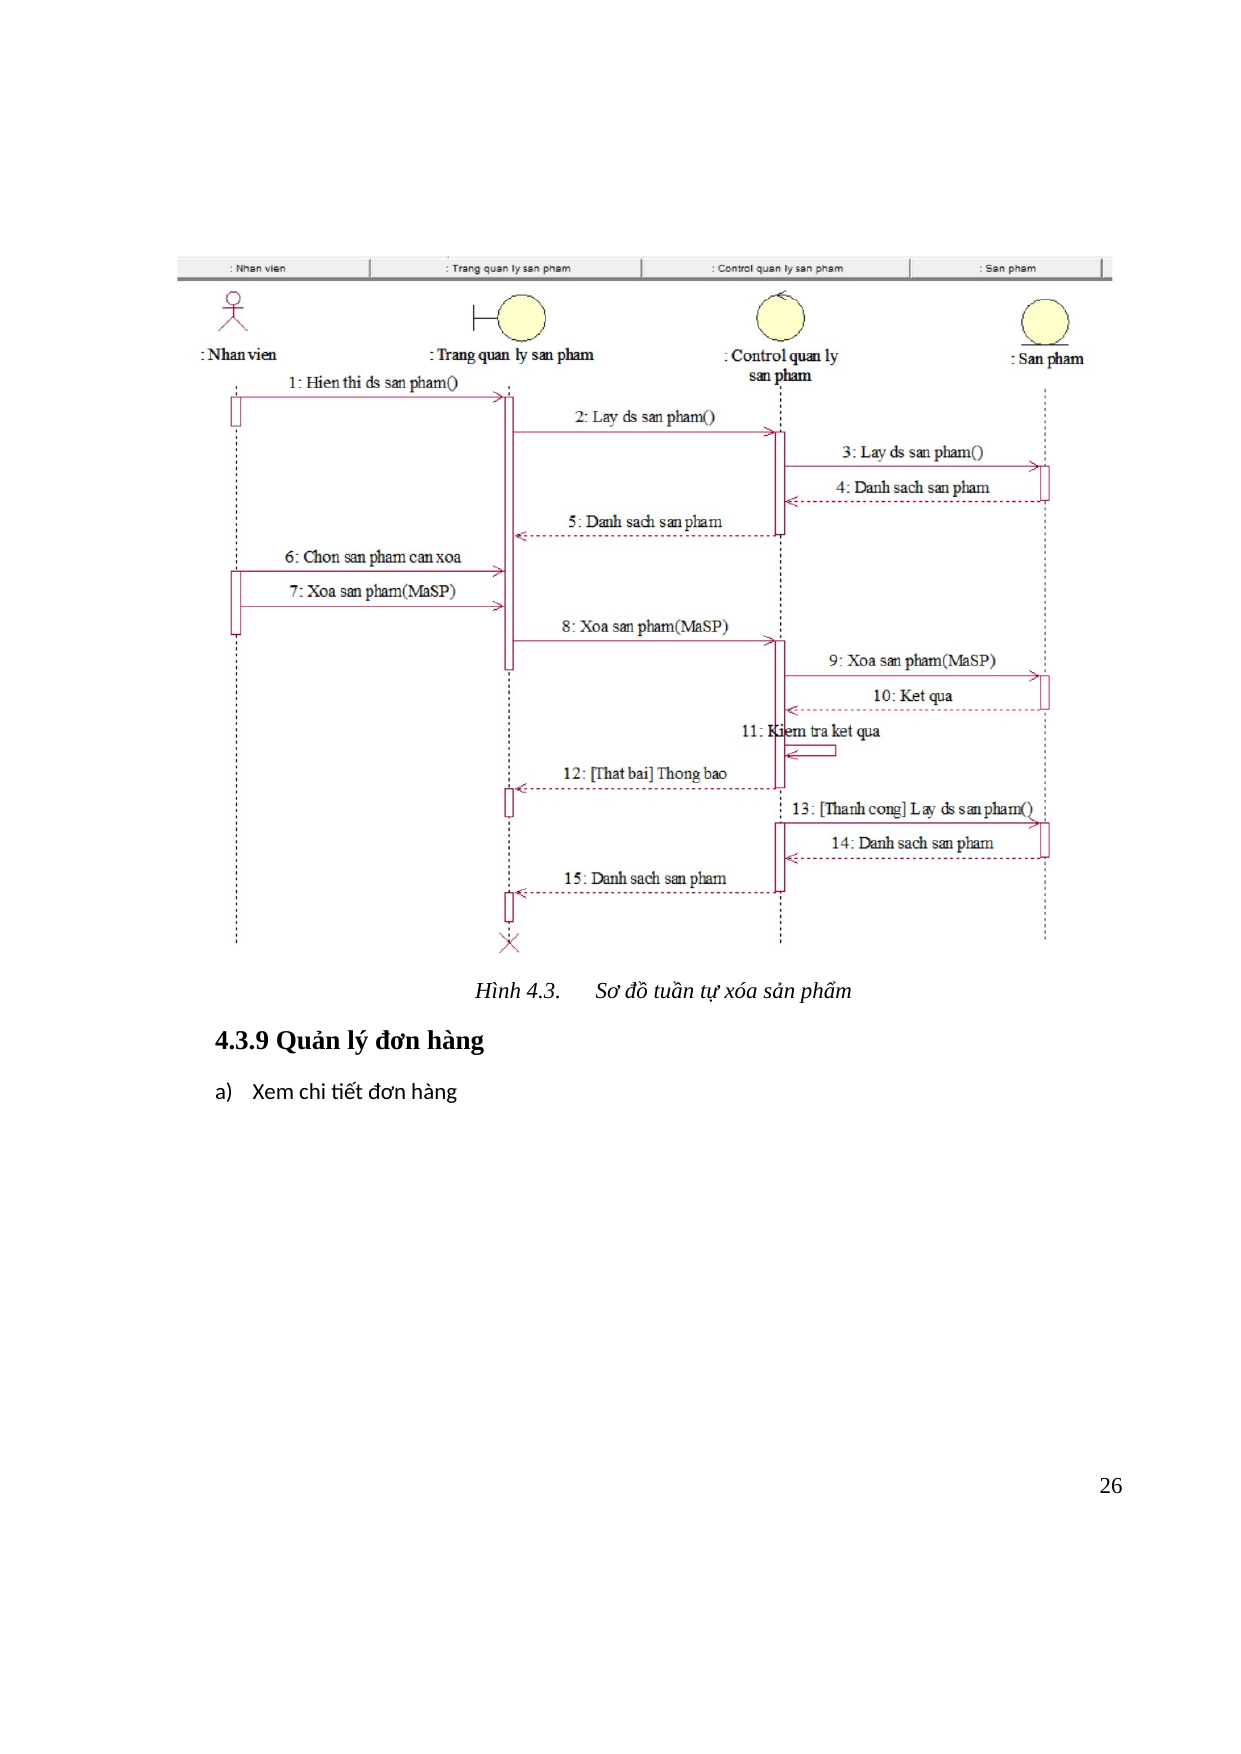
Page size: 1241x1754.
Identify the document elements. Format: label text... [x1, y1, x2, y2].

text Sơ đồ tuần tự xóa sản phẩm [207, 977, 1122, 1003]
text Quản lý đơn hàng [215, 1024, 1122, 1055]
picture [177, 256, 1113, 953]
list Xem chi tiết đơn hàng [215, 1077, 1122, 1105]
